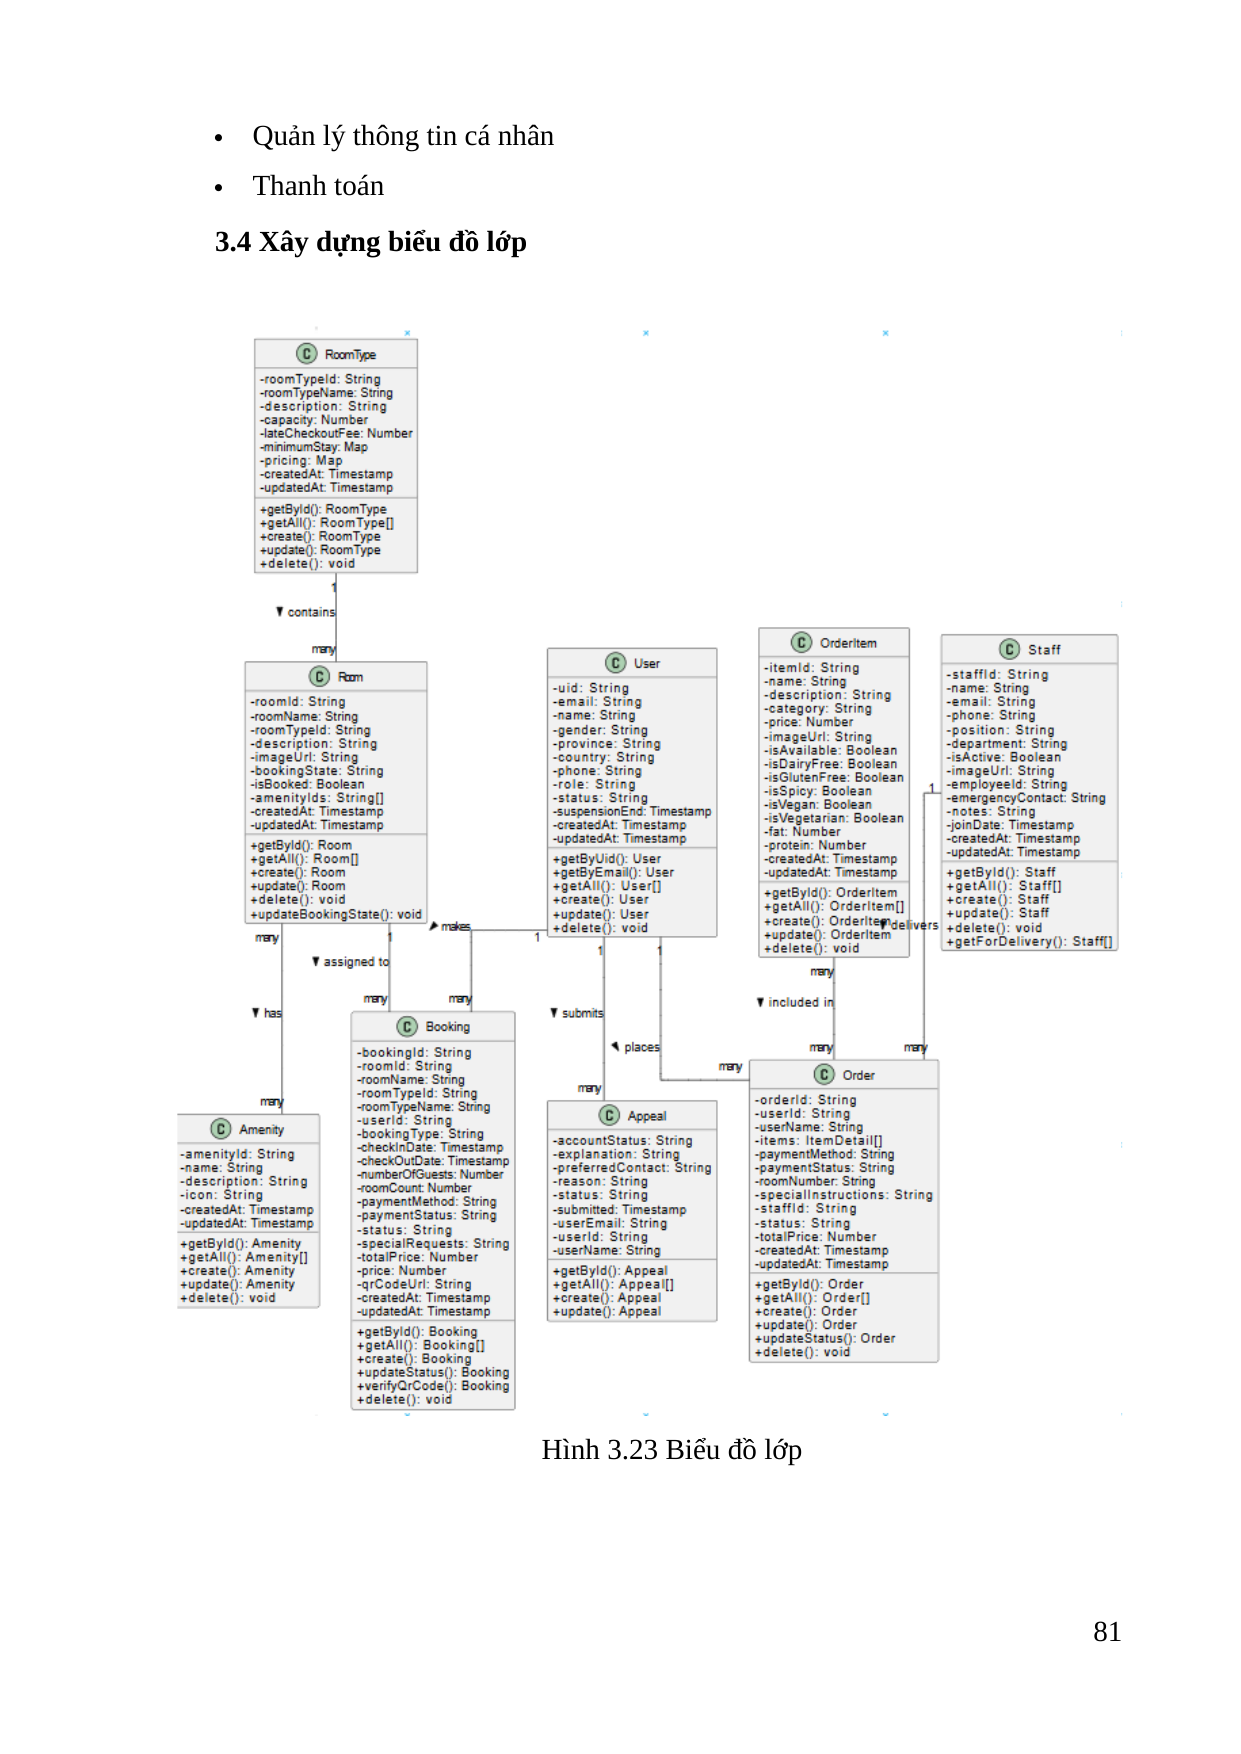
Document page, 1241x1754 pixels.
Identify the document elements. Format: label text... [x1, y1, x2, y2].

list Thanh toán [215, 168, 1122, 201]
text Hình 3.23 Biểu đồ lớp [177, 1432, 1122, 1466]
text Xây dựng biểu đồ lớp [215, 224, 1122, 257]
list Quản lý thông tin cá nhân [215, 118, 1122, 152]
picture [177, 324, 1123, 1416]
